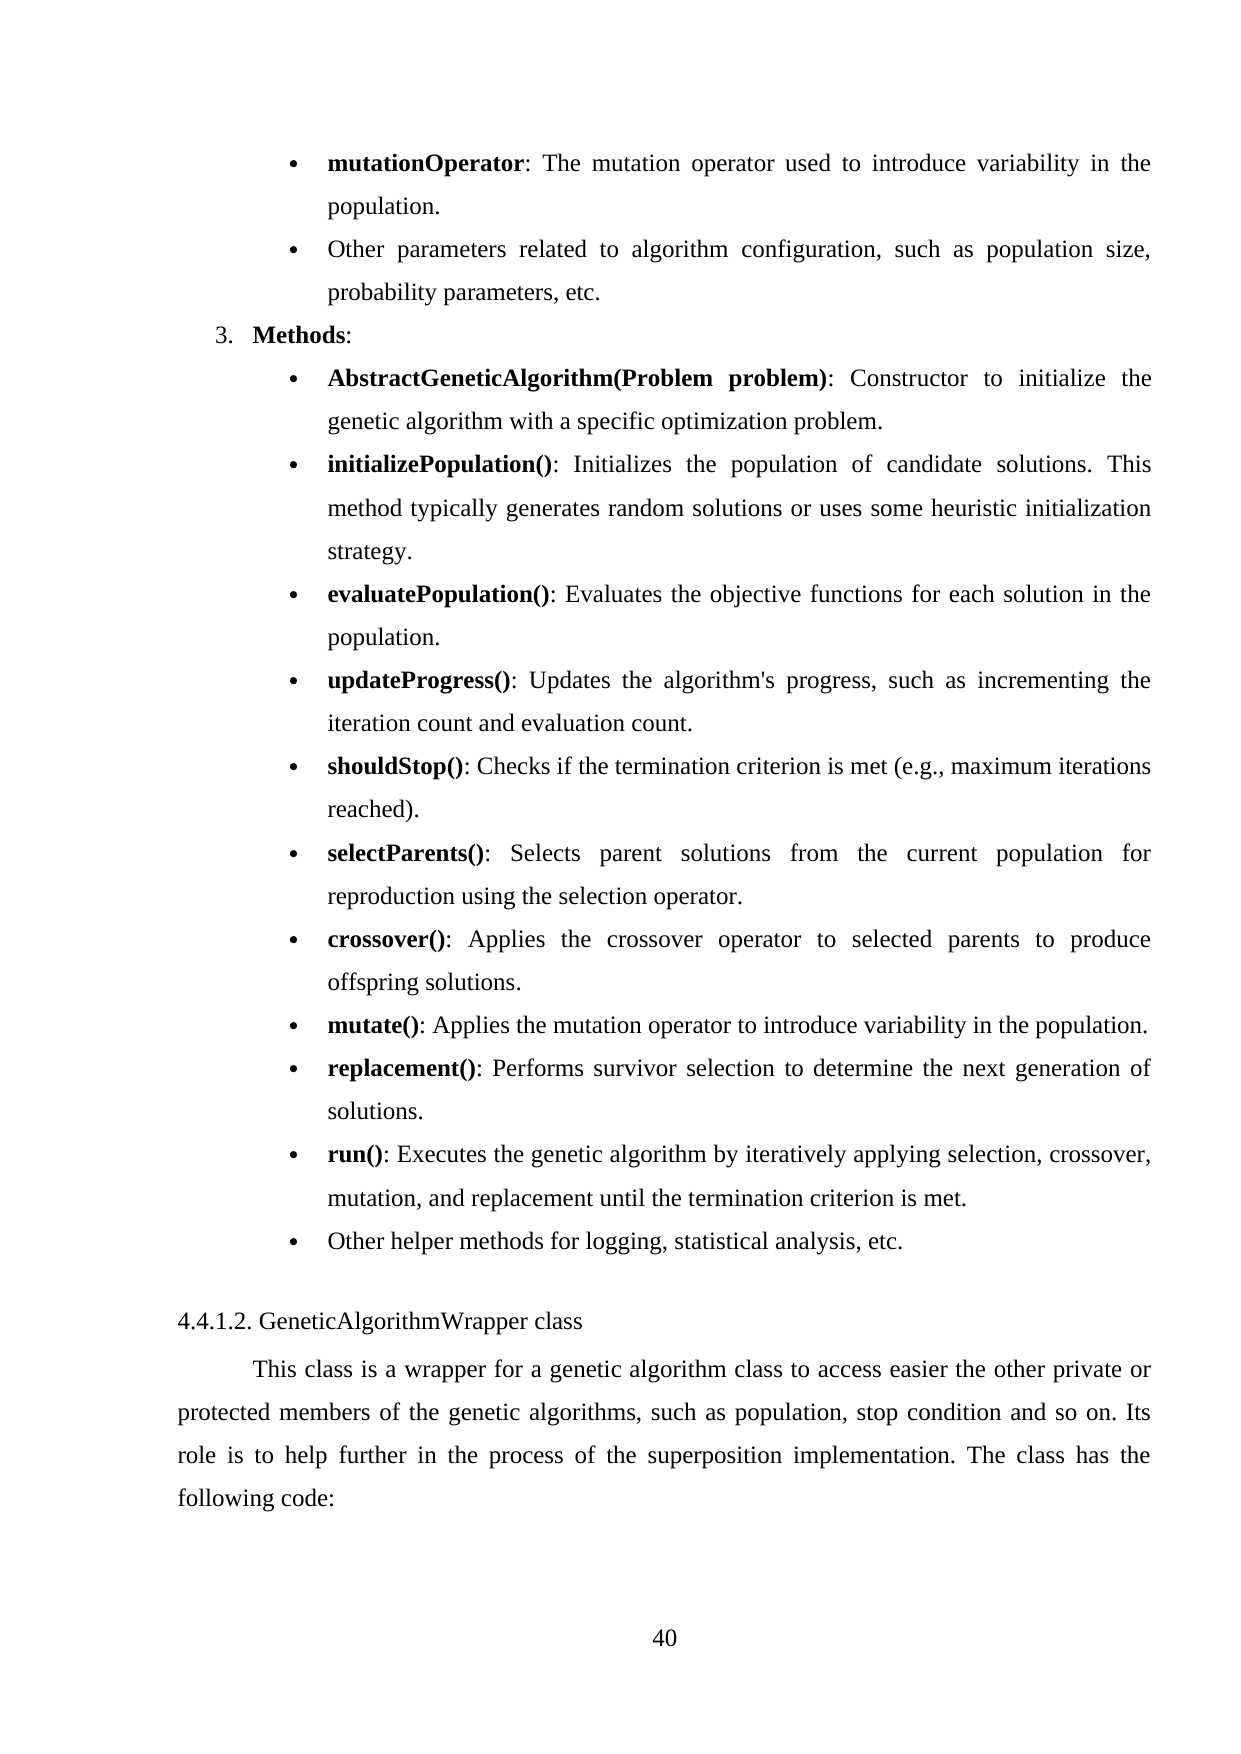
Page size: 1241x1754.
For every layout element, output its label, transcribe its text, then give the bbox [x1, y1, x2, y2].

list initializePopulation(): Initializes the population of candidate solutions. This method typically generates random solutions or uses some heuristic initialization strategy. [290, 449, 1152, 564]
list Other helper methods for logging, statistical analysis, etc. [290, 1226, 1152, 1254]
list replacement(): Performs survivor selection to determine the next generation of solutions. [290, 1053, 1152, 1125]
list run(): Executes the genetic algorithm by iteratively applying selection, crossover, mutation, and replacement until the termination criterion is met. [290, 1139, 1152, 1211]
list shouldStop(): Checks if the termination criterion is met (e.g., maximum iterations reached). [290, 751, 1152, 823]
list Other parameters related to algorithm configuration, such as population size, probability parameters, etc. [290, 234, 1152, 306]
list evaluatePopulation(): Evaluates the objective functions for each solution in the population. [290, 579, 1152, 651]
list mutationOperator: The mutation operator used to introduce variability in the population. [290, 148, 1152, 219]
list selectParents(): Selects parent solutions from the current population for reproduction using the selection operator. [290, 838, 1152, 909]
list updateProgress(): Updates the algorithm's progress, such as incrementing the iteration count and evaluation count. [290, 665, 1152, 737]
list AbstractGeneticAlgorithm(Problem problem): Constructor to initialize the genetic algorithm with a specific optimization problem. [290, 363, 1152, 435]
list Methods: [215, 320, 1152, 349]
subtitle 4.4.1.2. GeneticAlgorithmWrapper class [177, 1306, 1152, 1335]
text This class is a wrapper for a genetic algorithm class to access easier the other private or protected members of the genetic algorithms, such as population, stop condition and so on. Its role is to help further in the process of the superposition implementation. The class has the following code: [177, 1354, 1152, 1512]
list mutate(): Applies the mutation operator to introduce variability in the population. [290, 1010, 1152, 1039]
list crossover(): Applies the crossover operator to selected parents to produce offspring solutions. [290, 924, 1152, 996]
